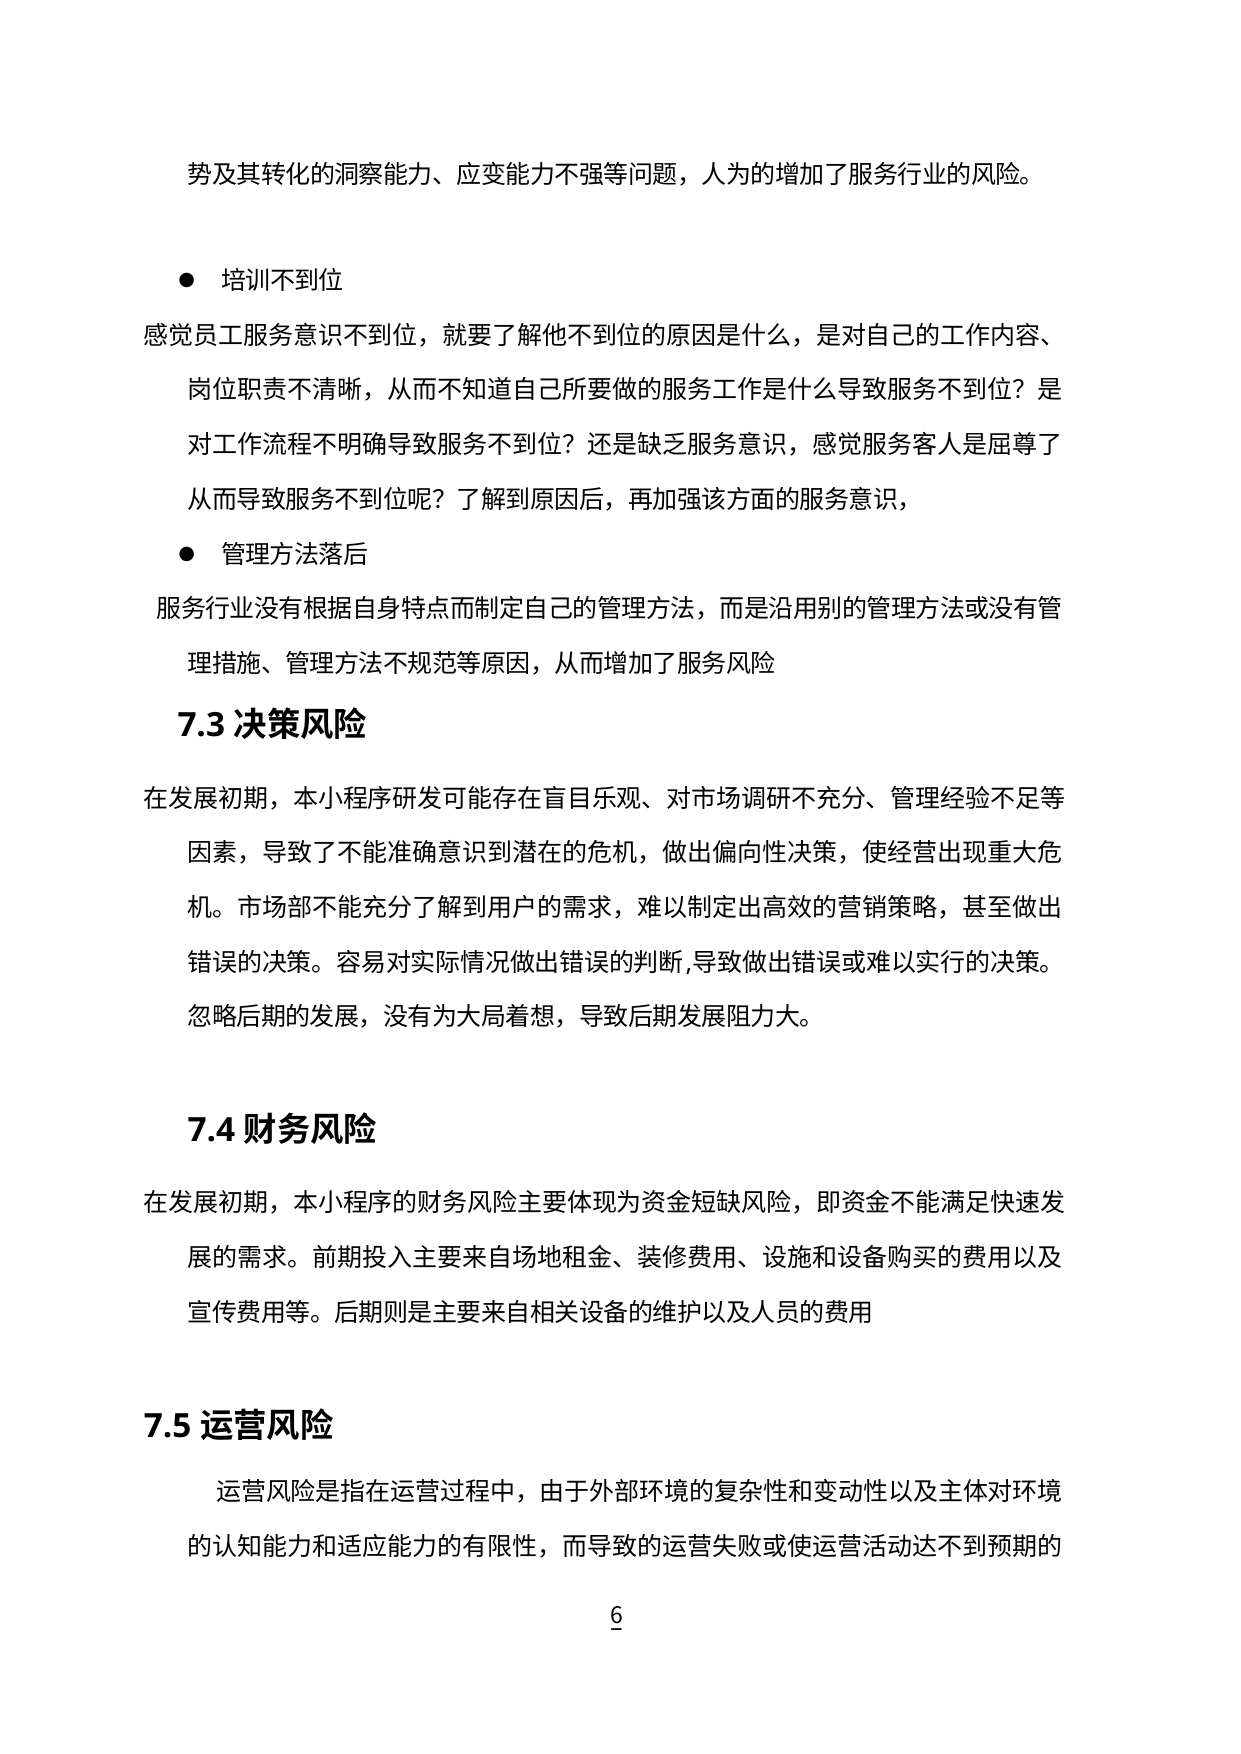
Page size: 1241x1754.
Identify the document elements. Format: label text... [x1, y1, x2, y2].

list 培训不到位 [177, 260, 1066, 297]
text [144, 154, 1066, 190]
text 感觉员工服务意识不到位，就要了解他不到位的原因是什么，是对自己的工作内容、岗位职责不清晰，从而不知道自己所要做的服务工作是什么导致服务不到位？是对工作流程不明确导致服务不到位？还是缺乏服务意识，感觉服务客人是屈尊了从而导致服务不到位呢？了解到原因后，再加强该方面的服务意识， [144, 315, 1066, 516]
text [144, 1398, 1066, 1563]
subtitle 7.4 财务风险 [187, 1103, 1238, 1151]
list 管理方法落后 [177, 534, 1066, 570]
text 在发展初期，本小程序的财务风险主要体现为资金短缺风险，即资金不能满足快速发展的需求。前期投入主要来自场地租金、装修费用、设施和设备购买的费用以及宣传费用等。后期则是主要来自相关设备的维护以及人员的费用 [144, 1183, 1066, 1328]
text 在发展初期，本小程序研发可能存在盲目乐观、对市场调研不充分、管理经验不足等因素，导致了不能准确意识到潜在的危机，做出偏向性决策，使经营出现重大危机。市场部不能充分了解到用户的需求，难以制定出高效的营销策略，甚至做出错误的决策。容易对实际情况做出错误的判断,导致做出错误或难以实行的决策。忽略后期的发展，没有为大局着想，导致后期发展阻力大。 [144, 778, 1066, 1033]
text 服务行业没有根据自身特点而制定自己的管理方法，而是沿用别的管理方法或没有管理措施、管理方法不规范等原因，从而增加了服务风险 [144, 589, 1066, 680]
subtitle 7.3 决策风险 [43, 698, 1238, 747]
